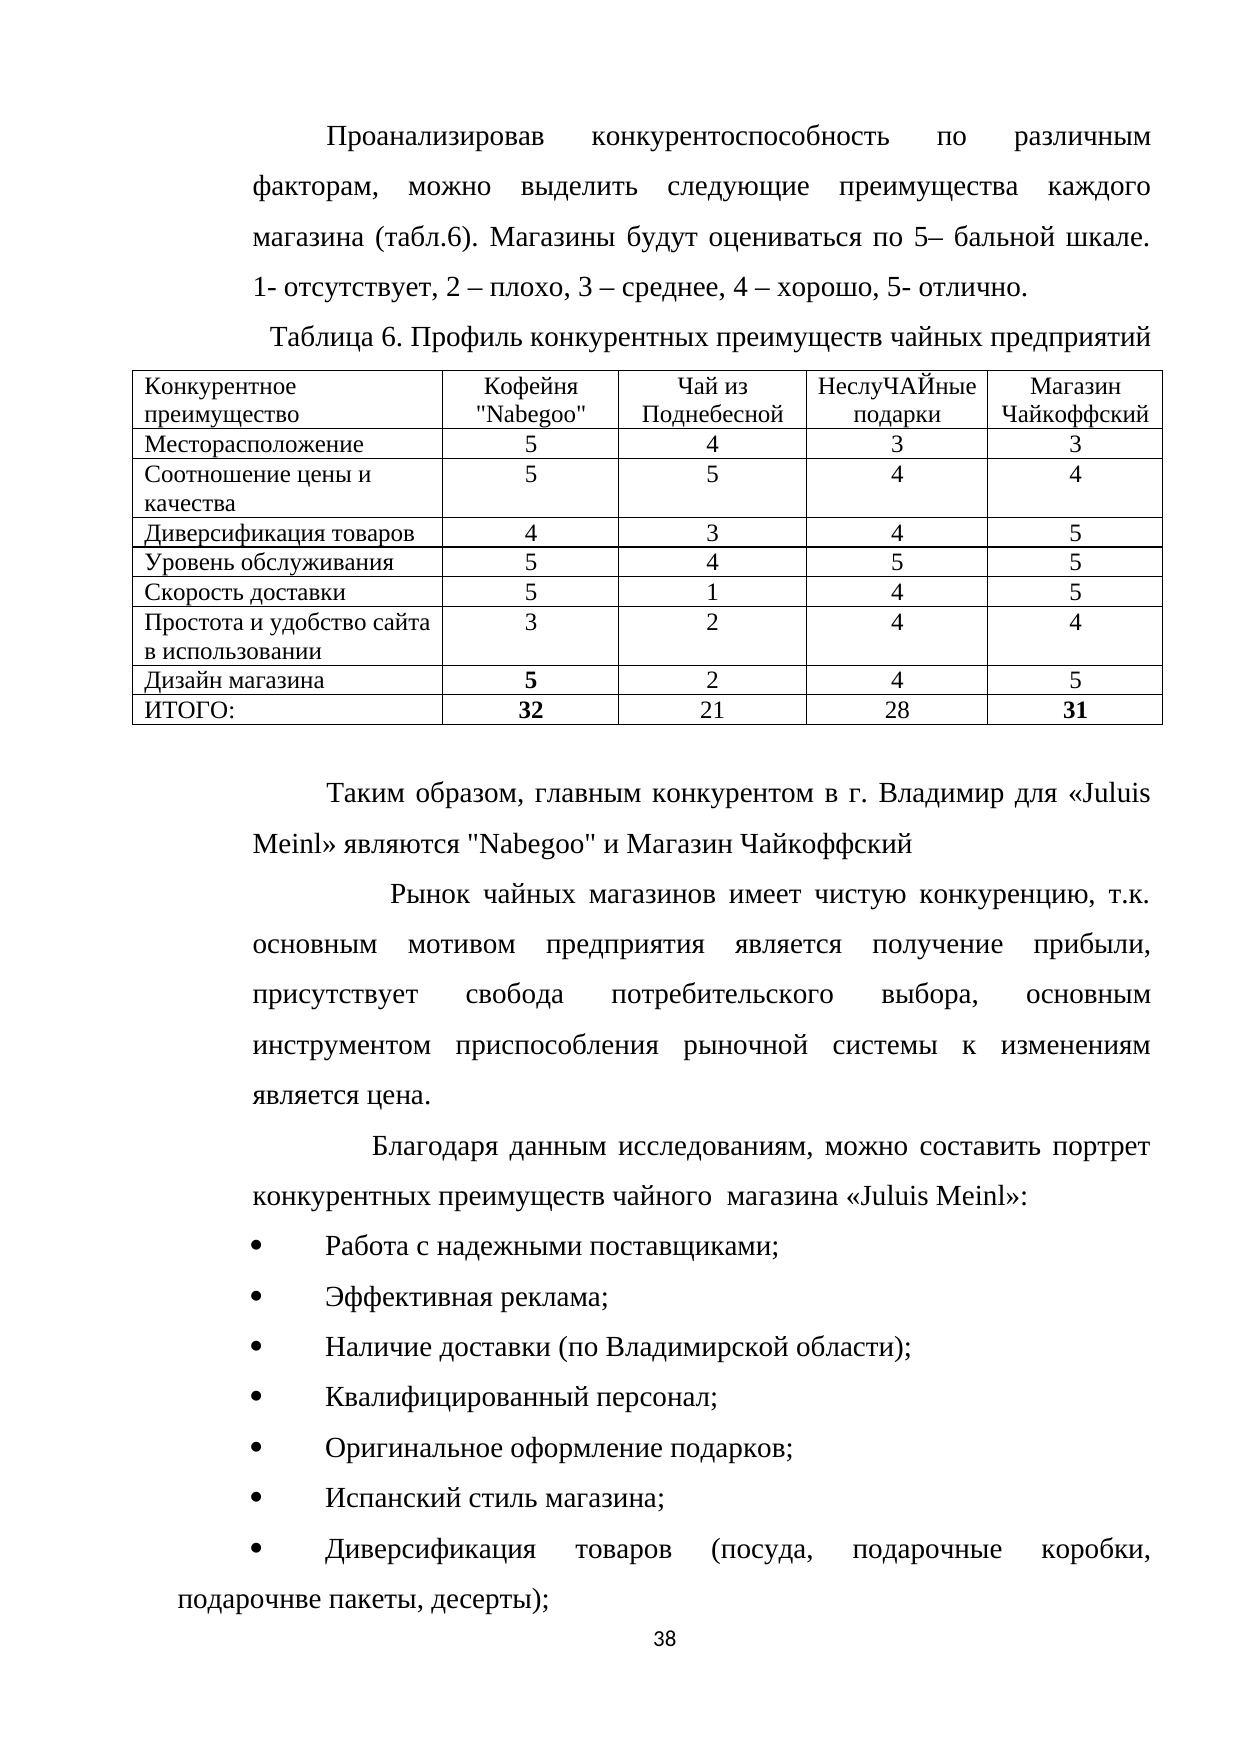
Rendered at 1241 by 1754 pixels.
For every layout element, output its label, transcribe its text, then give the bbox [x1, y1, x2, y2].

table_cell 5 [619, 459, 806, 517]
table_cell Диверсификация товаров [133, 518, 442, 546]
text Таким образом, главным конкурентом в г. Владимир для «Juluis Meinl» являются "Nabegoo" и Магазин Чайкоффский [252, 775, 1152, 859]
list Наличие доставки (по Владимирской области); [177, 1329, 1152, 1363]
table_cell 5 [988, 577, 1162, 606]
table_header НеслуЧАЙные подарки [807, 371, 987, 428]
list Диверсификация товаров (посуда, подарочные коробки, подарочнве пакеты, десерты); [177, 1531, 1152, 1615]
table_cell 4 [807, 607, 987, 664]
list Эффективная реклама; [177, 1279, 1152, 1312]
table_cell 4 [988, 459, 1162, 517]
table_header Конкурентное преимущество [133, 371, 442, 428]
table_cell 32 [443, 695, 618, 724]
table_cell 5 [443, 666, 618, 694]
table_cell 4 [619, 548, 806, 576]
table_cell 4 [988, 607, 1162, 664]
table_cell 4 [807, 577, 987, 606]
table_cell Уровень обслуживания [133, 548, 442, 576]
table_cell 2 [619, 666, 806, 694]
table_cell 3 [443, 607, 618, 664]
table_cell 3 [807, 429, 987, 458]
table_cell 31 [988, 695, 1162, 724]
table_cell 5 [807, 548, 987, 576]
list Работа с надежными поставщиками; [177, 1228, 1152, 1262]
list Испанский стиль магазина; [177, 1480, 1152, 1514]
table_cell 5 [988, 666, 1162, 694]
table_cell 5 [443, 577, 618, 606]
table_cell 5 [443, 459, 618, 517]
table_cell 28 [807, 695, 987, 724]
table_cell 5 [988, 518, 1162, 546]
table_cell ИТОГО: [133, 695, 442, 724]
text Проанализировав конкурентоспособность по различным факторам, можно выделить следующие преимущества каждого магазина (табл.6). Магазины будут оцениваться по 5– бальной шкале. 1- отсутствует, 2 – плохо, 3 – среднее, 4 – хорошо, 5- отлично. [252, 118, 1152, 303]
table_header Чай из Поднебесной [619, 371, 806, 428]
table_cell Соотношение цены и качества [133, 459, 442, 517]
table_cell 5 [443, 548, 618, 576]
table_cell 5 [988, 548, 1162, 576]
table_cell Месторасположение [133, 429, 442, 458]
table_cell Дизайн магазина [133, 666, 442, 694]
table_cell 2 [619, 607, 806, 664]
table_cell 21 [619, 695, 806, 724]
table_cell Скорость доставки [133, 577, 442, 606]
table_header Кофейня "Nabegoo" [443, 371, 618, 428]
table_cell 5 [443, 429, 618, 458]
table_header Магазин Чайкоффский [988, 371, 1162, 428]
text Таблица 6. Профиль конкурентных преимуществ чайных предприятий [177, 319, 1152, 353]
table_cell 1 [619, 577, 806, 606]
text Благодаря данным исследованиям, можно составить портрет конкурентных преимуществ чайного магазина «Juluis Meinl»: [252, 1128, 1152, 1211]
list Оригинальное оформление подарков; [177, 1430, 1152, 1463]
table_cell 3 [619, 518, 806, 546]
table_cell 4 [807, 666, 987, 694]
list Квалифицированный персонал; [177, 1379, 1152, 1413]
table_cell Простота и удобство сайта в использовании [133, 607, 442, 664]
table_cell 4 [807, 518, 987, 546]
table_cell 4 [619, 429, 806, 458]
table_cell 4 [807, 459, 987, 517]
text Рынок чайных магазинов имеет чистую конкуренцию, т.к. основным мотивом предприятия является получение прибыли, присутствует свобода потребительского выбора, основным инструментом приспособления рыночной системы к изменениям является цена. [252, 876, 1152, 1111]
table_cell 3 [988, 429, 1162, 458]
table_cell 4 [443, 518, 618, 546]
